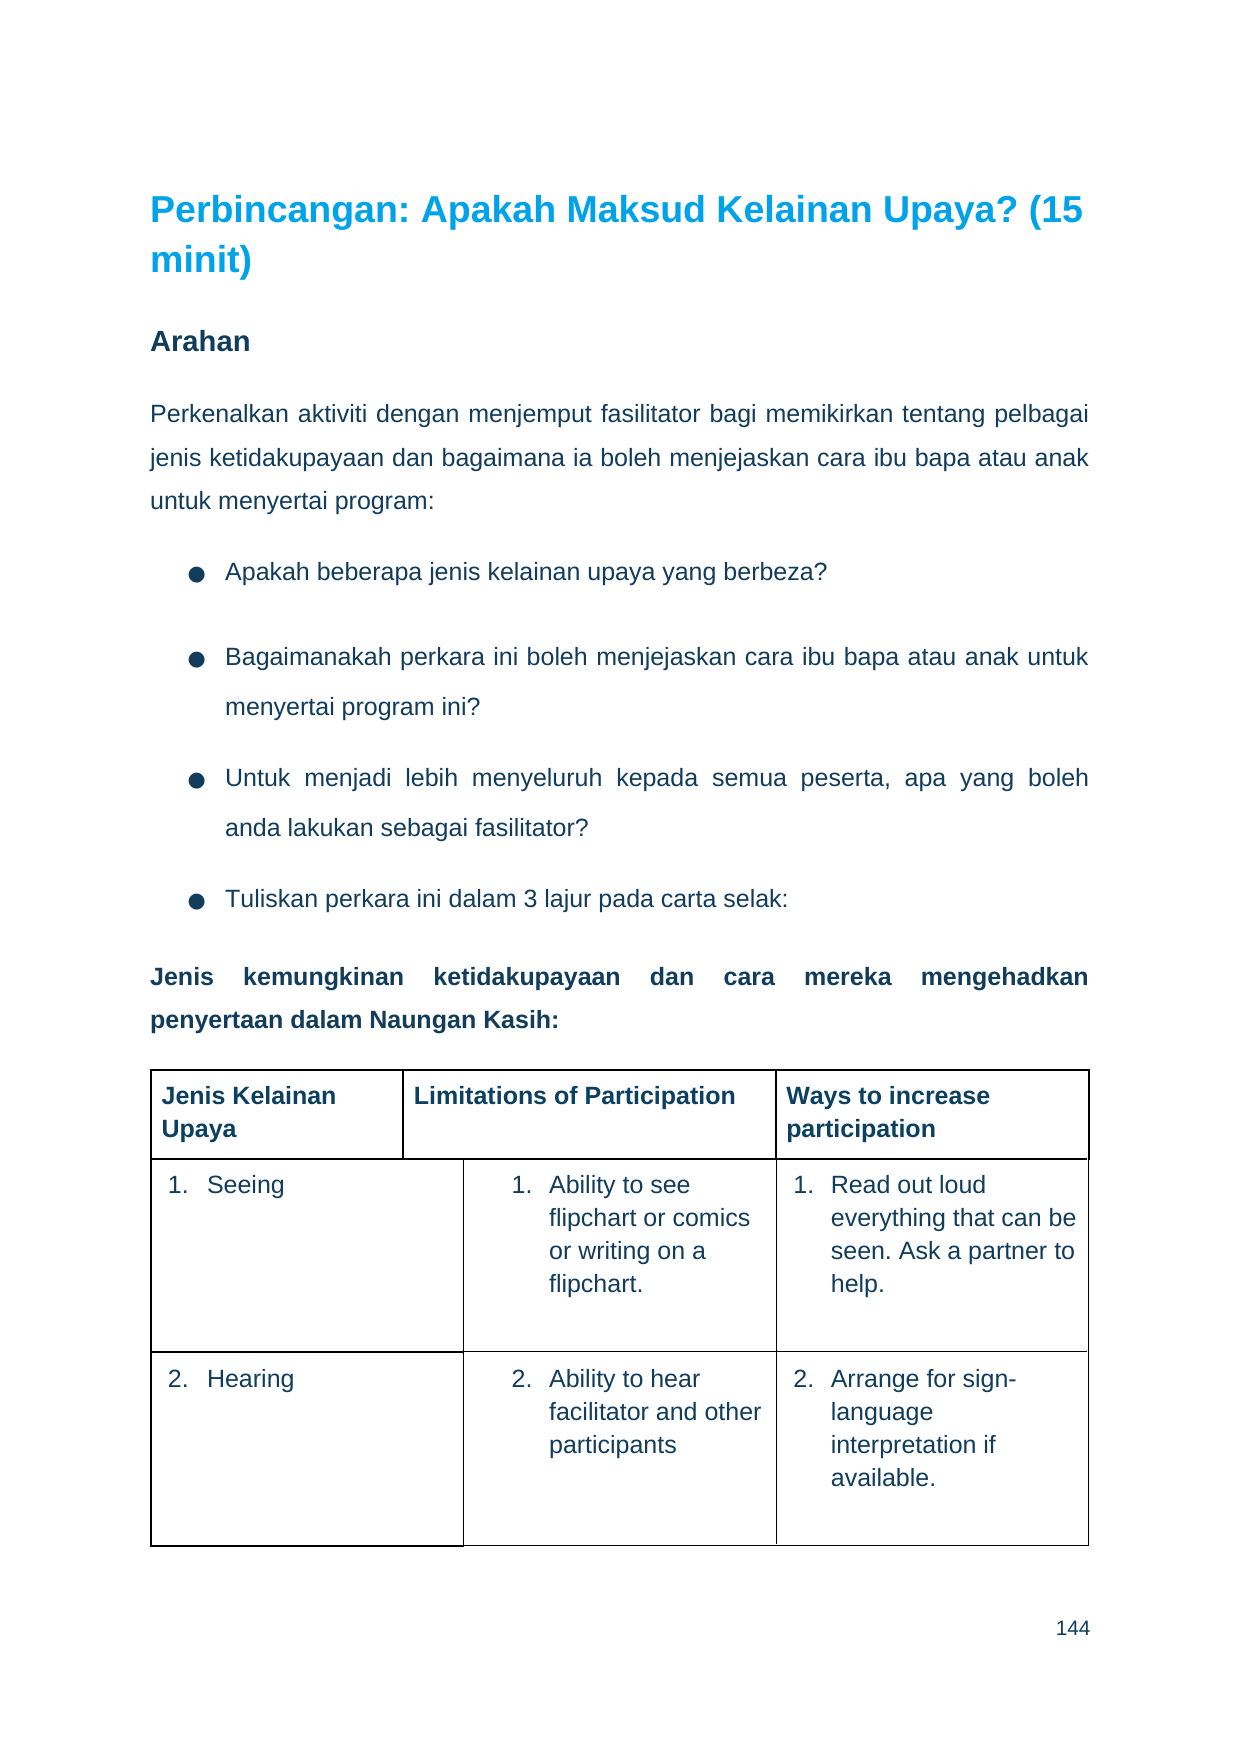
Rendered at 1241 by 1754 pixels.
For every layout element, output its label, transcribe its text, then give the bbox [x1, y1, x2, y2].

table_cell Hearing [152, 1353, 463, 1544]
table_cell Ability to see flipchart or comics or writing on a flipchart. [464, 1160, 776, 1351]
list Untuk menjadi lebih menyeluruh kepada semua peserta, apa yang boleh anda lakukan sebagai fasilitator? [187, 756, 1090, 841]
text Jenis kemungkinan ketidakupayaan dan cara mereka mengehadkan penyertaan dalam Naungan Kasih: [150, 962, 1090, 1033]
table_header Jenis Kelainan Upaya [152, 1071, 402, 1158]
list Tuliskan perkara ini dalam 3 lajur pada carta selak: [187, 877, 1090, 919]
table_cell Arrange for sign-language interpretation if available. [777, 1351, 1088, 1544]
table_header Limitations of Participation [404, 1071, 775, 1158]
table_header Ways to increase participation [777, 1071, 1088, 1158]
list Apakah beberapa jenis kelainan upaya yang berbeza? [187, 550, 1090, 592]
subtitle Arahan [150, 324, 1090, 358]
list Bagaimanakah perkara ini boleh menjejaskan cara ibu bapa atau anak untuk menyertai program ini? [187, 634, 1090, 720]
table_cell Ability to hear facilitator and other participants [464, 1352, 776, 1544]
subtitle Perbincangan: Apakah Maksud Kelainan Upaya? (15 minit) [150, 187, 1090, 280]
text Perkenalkan aktiviti dengan menjemput fasilitator bagi memikirkan tentang pelbagai jenis ketidakupayaan dan bagaimana ia boleh menjejaskan cara ibu bapa atau anak untuk menyertai program: [150, 399, 1090, 514]
table_cell Read out loud everything that can be seen. Ask a partner to help. [777, 1158, 1088, 1351]
table_cell Seeing [152, 1160, 463, 1351]
